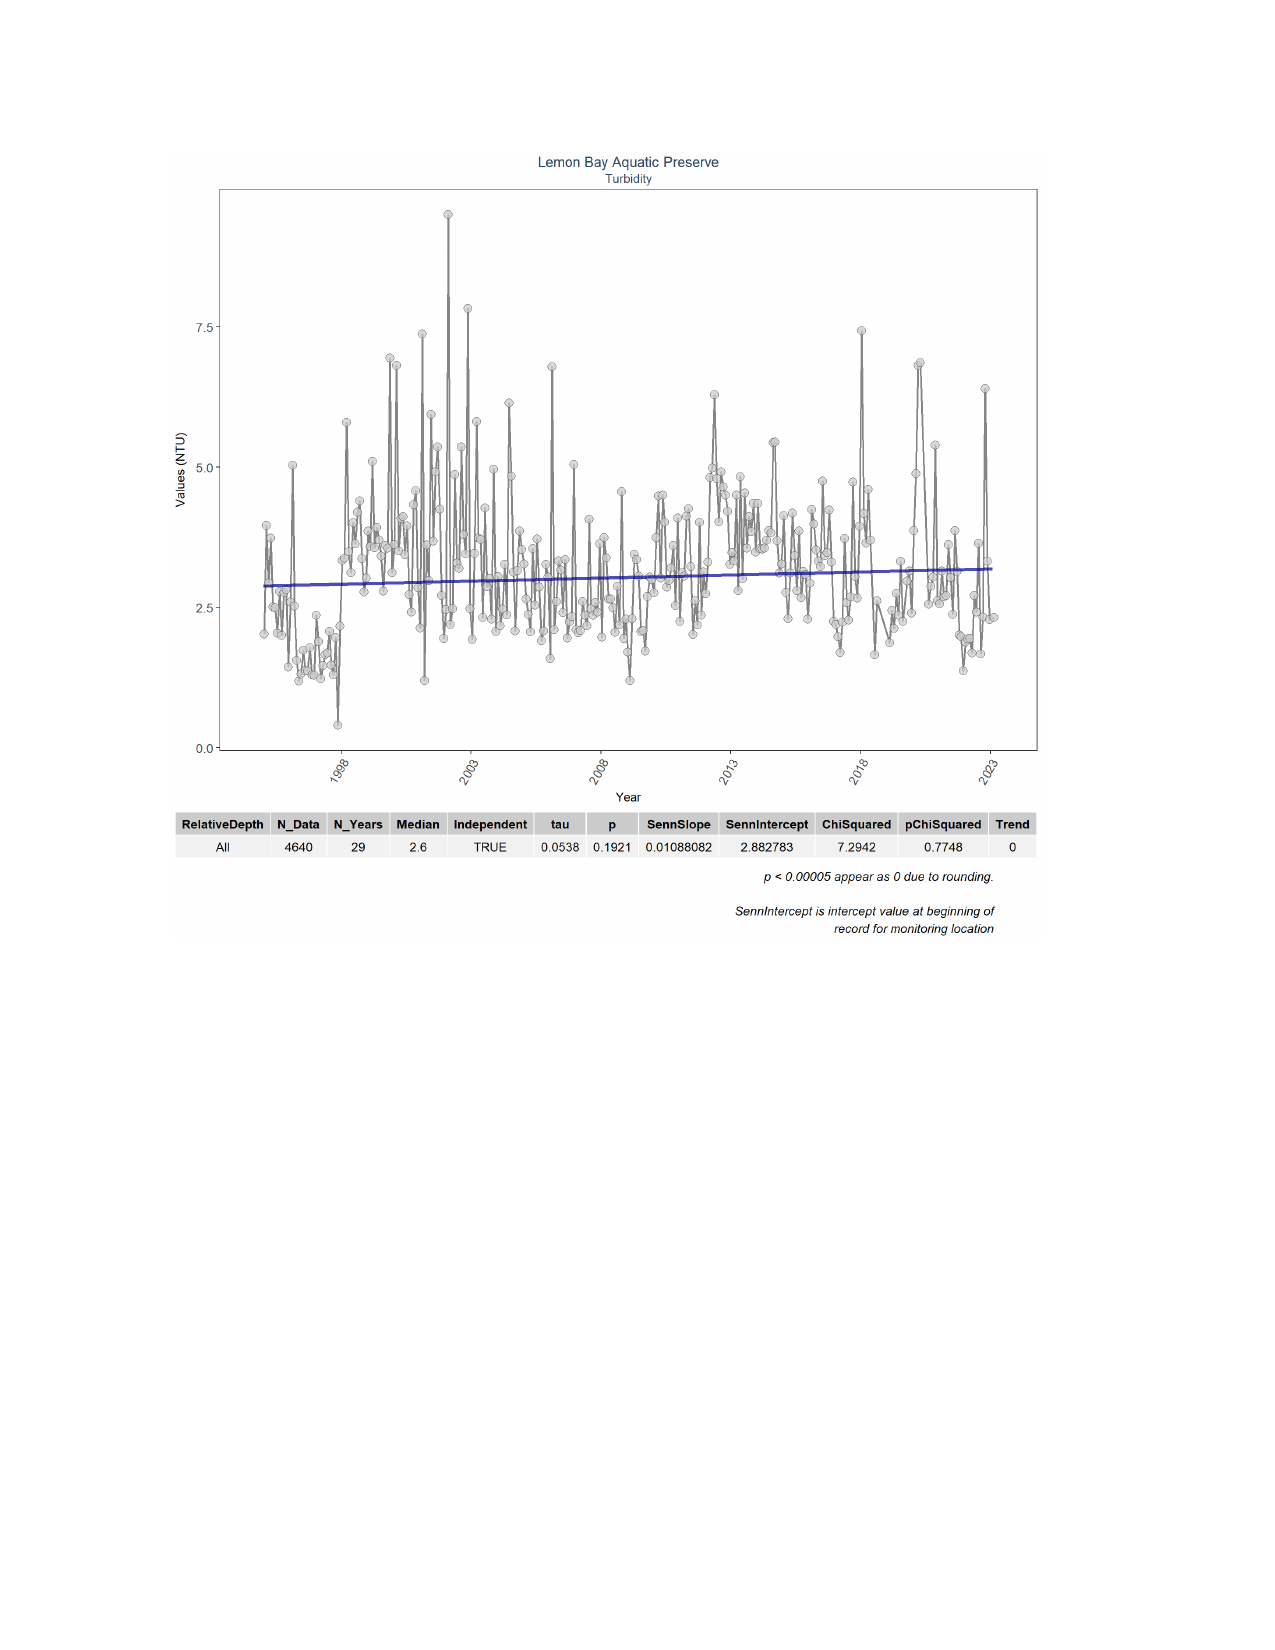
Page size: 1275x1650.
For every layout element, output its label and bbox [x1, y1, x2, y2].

picture [168, 150, 1044, 938]
